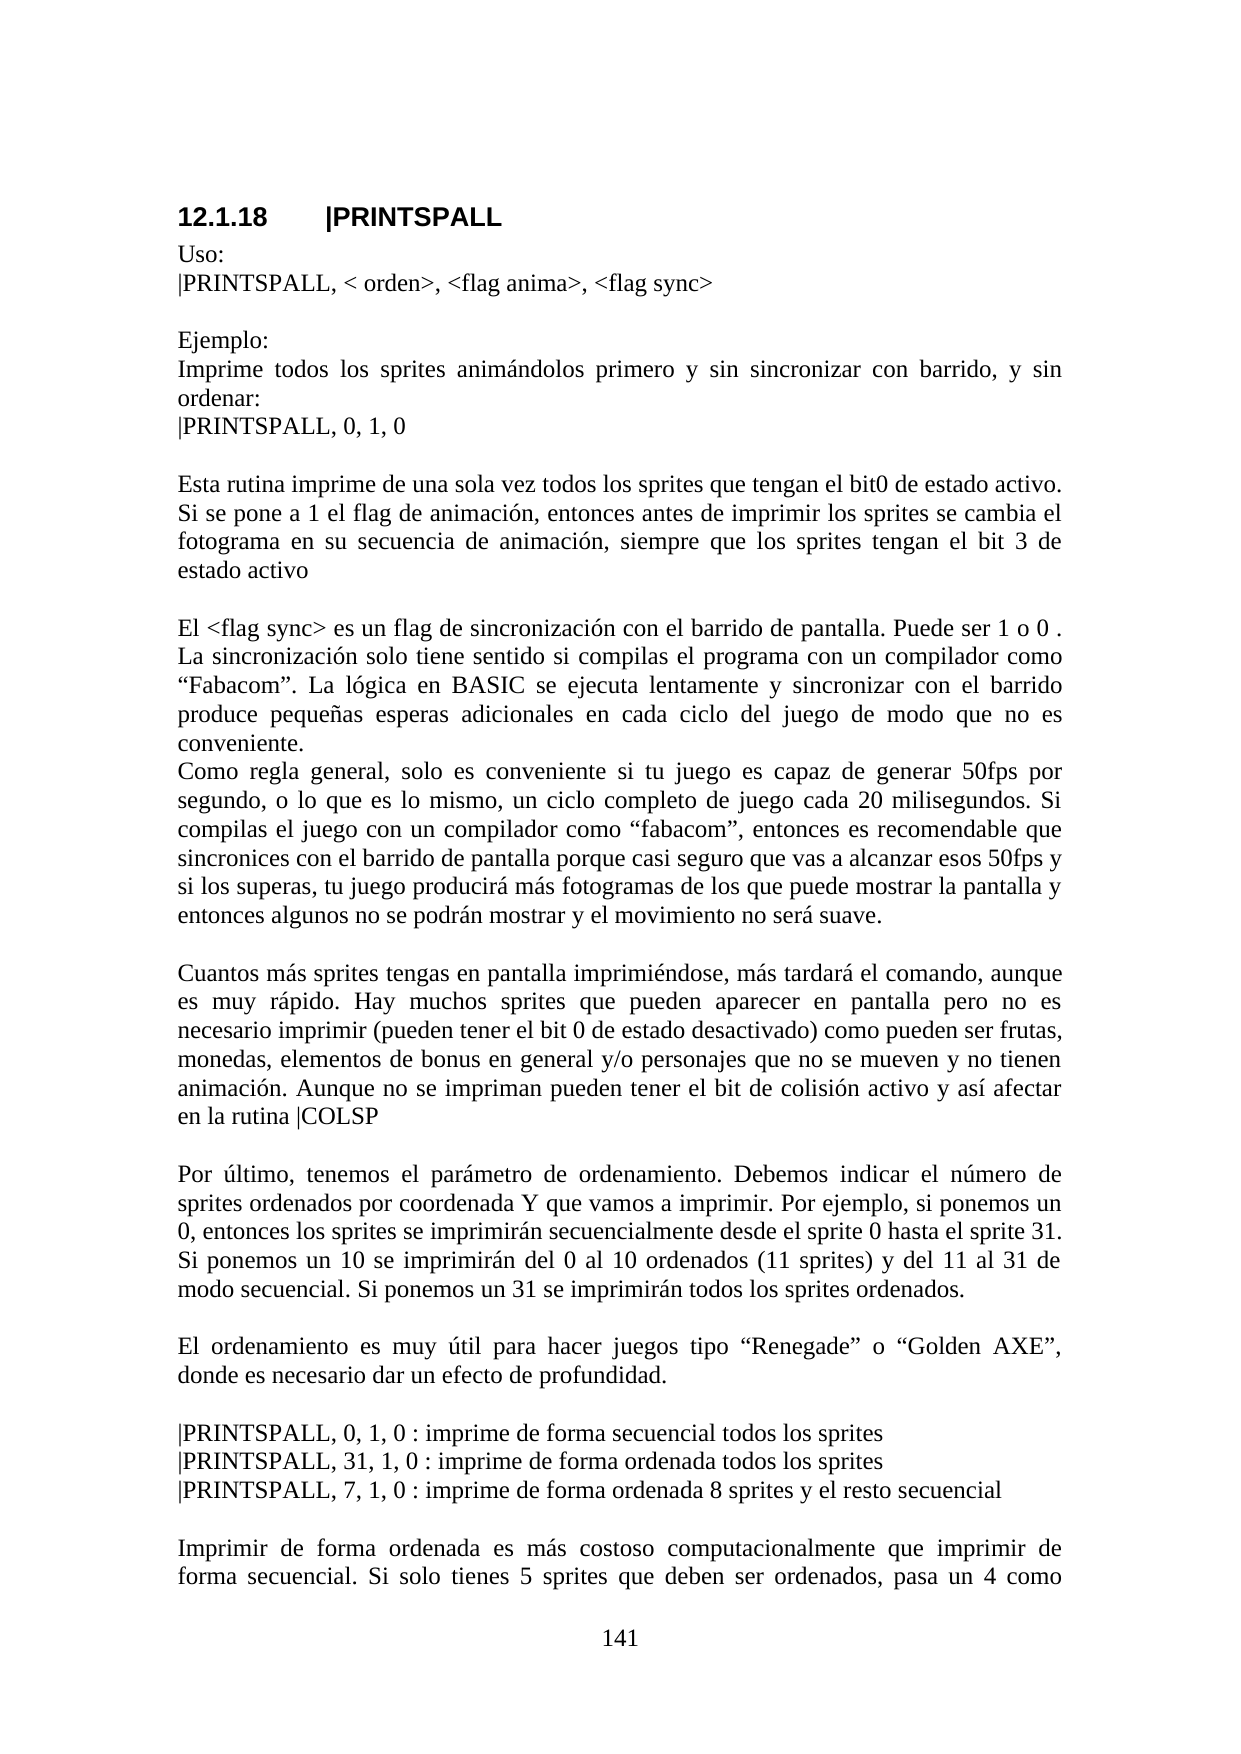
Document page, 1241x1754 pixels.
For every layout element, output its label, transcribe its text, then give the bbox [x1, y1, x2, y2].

subtitle |PRINTSPALL [177, 201, 1063, 233]
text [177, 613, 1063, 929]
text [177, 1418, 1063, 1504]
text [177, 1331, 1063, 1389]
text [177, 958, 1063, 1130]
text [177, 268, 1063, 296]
text Uso: [177, 239, 1063, 268]
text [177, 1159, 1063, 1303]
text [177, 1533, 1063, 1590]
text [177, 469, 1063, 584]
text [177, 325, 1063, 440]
